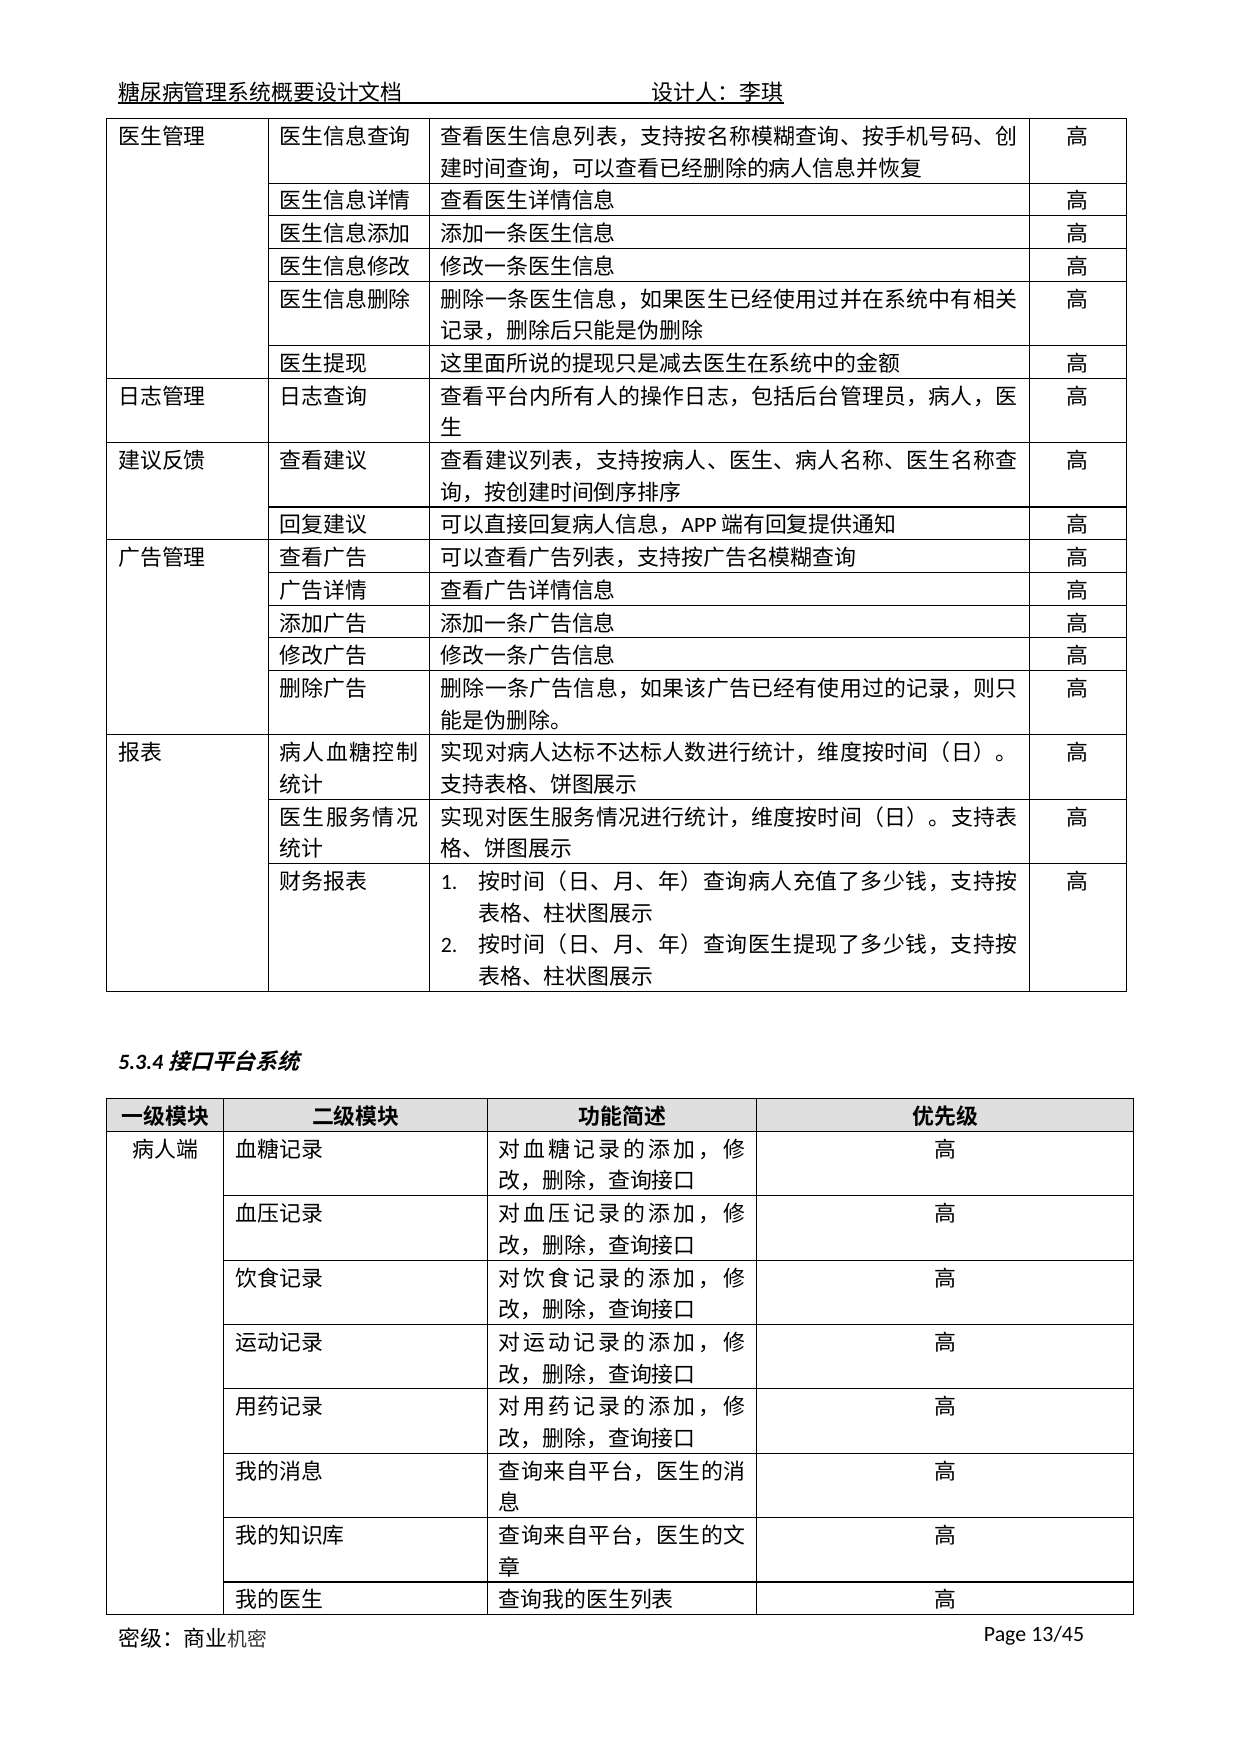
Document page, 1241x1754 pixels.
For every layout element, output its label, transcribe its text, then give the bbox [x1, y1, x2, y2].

table_cell 报表 [107, 735, 268, 991]
table_cell 对用药记录的添加，修改，删除，查询接口 [488, 1389, 756, 1453]
table_cell 医生信息查询 [269, 119, 429, 182]
table_cell 查看平台内所有人的操作日志，包括后台管理员，病人，医生 [430, 379, 1029, 442]
table_cell 对饮食记录的添加，修改，删除，查询接口 [488, 1261, 756, 1324]
table_cell 高 [1030, 443, 1126, 506]
table_cell 修改一条医生信息 [430, 249, 1029, 281]
table_cell 广告详情 [269, 573, 429, 604]
table_cell 日志管理 [107, 379, 268, 442]
table_cell 查看广告详情信息 [430, 573, 1029, 604]
table_cell 高 [1030, 671, 1126, 734]
table_cell 饮食记录 [224, 1261, 487, 1324]
table_cell 高 [1030, 184, 1126, 215]
table_cell 运动记录 [224, 1325, 487, 1388]
table_cell 我的消息 [224, 1454, 487, 1517]
table_cell 修改一条广告信息 [430, 638, 1029, 670]
table_cell 病人端 [107, 1132, 223, 1614]
table_cell 高 [1030, 216, 1126, 248]
table_cell 查看建议列表，支持按病人、医生、病人名称、医生名称查询，按创建时间倒序排序 [430, 443, 1029, 506]
table_cell 血压记录 [224, 1196, 487, 1259]
table_cell 高 [1030, 573, 1126, 604]
table_cell 财务报表 [269, 864, 429, 991]
table_cell 高 [1030, 638, 1126, 670]
table_cell 删除一条广告信息，如果该广告已经有使用过的记录，则只能是伪删除。 [430, 671, 1029, 734]
table_cell 查询来自平台，医生的文章 [488, 1518, 756, 1581]
table_cell 添加一条广告信息 [430, 606, 1029, 637]
table_cell 高 [1030, 119, 1126, 182]
table_header 优先级 [757, 1099, 1133, 1131]
table_cell 高 [1030, 735, 1126, 799]
subtitle 接口平台系统 [118, 1044, 1122, 1076]
table_cell 对血糖记录的添加，修改，删除，查询接口 [488, 1132, 756, 1195]
table_cell 删除广告 [269, 671, 429, 734]
table_cell 日志查询 [269, 379, 429, 442]
table_cell 医生信息详情 [269, 184, 429, 215]
table_cell 我的知识库 [224, 1518, 487, 1581]
table_cell 可以查看广告列表，支持按广告名模糊查询 [430, 540, 1029, 572]
table_cell 添加广告 [269, 606, 429, 637]
table_cell 用药记录 [224, 1389, 487, 1453]
table_header 一级模块 [107, 1099, 223, 1131]
table_cell 广告管理 [107, 540, 268, 734]
table_cell 高 [757, 1454, 1133, 1517]
table_cell 回复建议 [269, 508, 429, 539]
table_header 功能简述 [488, 1099, 756, 1131]
table_cell 高 [757, 1261, 1133, 1324]
table_cell 查看广告 [269, 540, 429, 572]
table_cell 高 [757, 1132, 1133, 1195]
table_header 二级模块 [224, 1099, 487, 1131]
table_cell 医生信息修改 [269, 249, 429, 281]
table_cell 医生管理 [107, 119, 268, 378]
table_cell 添加一条医生信息 [430, 216, 1029, 248]
table_cell 查看建议 [269, 443, 429, 506]
table_cell 高 [1030, 508, 1126, 539]
table_cell 修改广告 [269, 638, 429, 670]
table_cell 查看医生详情信息 [430, 184, 1029, 215]
table_cell 高 [757, 1196, 1133, 1259]
table_cell 医生提现 [269, 346, 429, 378]
table_cell 建议反馈 [107, 443, 268, 539]
table_cell 高 [1030, 282, 1126, 345]
table_cell 查询我的医生列表 [488, 1583, 756, 1614]
table_cell 对运动记录的添加，修改，删除，查询接口 [488, 1325, 756, 1388]
table_cell 高 [757, 1583, 1133, 1614]
table_cell 高 [757, 1389, 1133, 1453]
table_cell 高 [1030, 379, 1126, 442]
table_cell 对血压记录的添加，修改，删除，查询接口 [488, 1196, 756, 1259]
table_cell 可以直接回复病人信息，APP端有回复提供通知 [430, 508, 1029, 539]
table_cell 高 [757, 1518, 1133, 1581]
table_cell 查看医生信息列表，支持按名称模糊查询、按手机号码、创建时间查询，可以查看已经删除的病人信息并恢复 [430, 119, 1029, 182]
table_cell 高 [1030, 864, 1126, 991]
table_cell 高 [1030, 346, 1126, 378]
table_cell 高 [757, 1325, 1133, 1388]
table_cell 删除一条医生信息，如果医生已经使用过并在系统中有相关记录，删除后只能是伪删除 [430, 282, 1029, 345]
table_cell 医生服务情况统计 [269, 800, 429, 863]
table_cell 实现对病人达标不达标人数进行统计，维度按时间（日）。支持表格、饼图展示 [430, 735, 1029, 799]
table_cell 按时间（日、月、年）查询病人充值了多少钱，支持按表格、柱状图展示 按时间（日、月、年）查询医生提现了多少钱，支持按表格、柱状图展示 [430, 864, 1029, 991]
table_cell 这里面所说的提现只是减去医生在系统中的金额 [430, 346, 1029, 378]
table_cell 我的医生 [224, 1583, 487, 1614]
table_cell 医生信息删除 [269, 282, 429, 345]
table_cell 病人血糖控制统计 [269, 735, 429, 799]
table_cell 查询来自平台，医生的消息 [488, 1454, 756, 1517]
table_cell 医生信息添加 [269, 216, 429, 248]
table_cell 高 [1030, 606, 1126, 637]
table_cell 高 [1030, 249, 1126, 281]
table_cell 高 [1030, 540, 1126, 572]
table_cell 实现对医生服务情况进行统计，维度按时间（日）。支持表格、饼图展示 [430, 800, 1029, 863]
table_cell 血糖记录 [224, 1132, 487, 1195]
table_cell 高 [1030, 800, 1126, 863]
